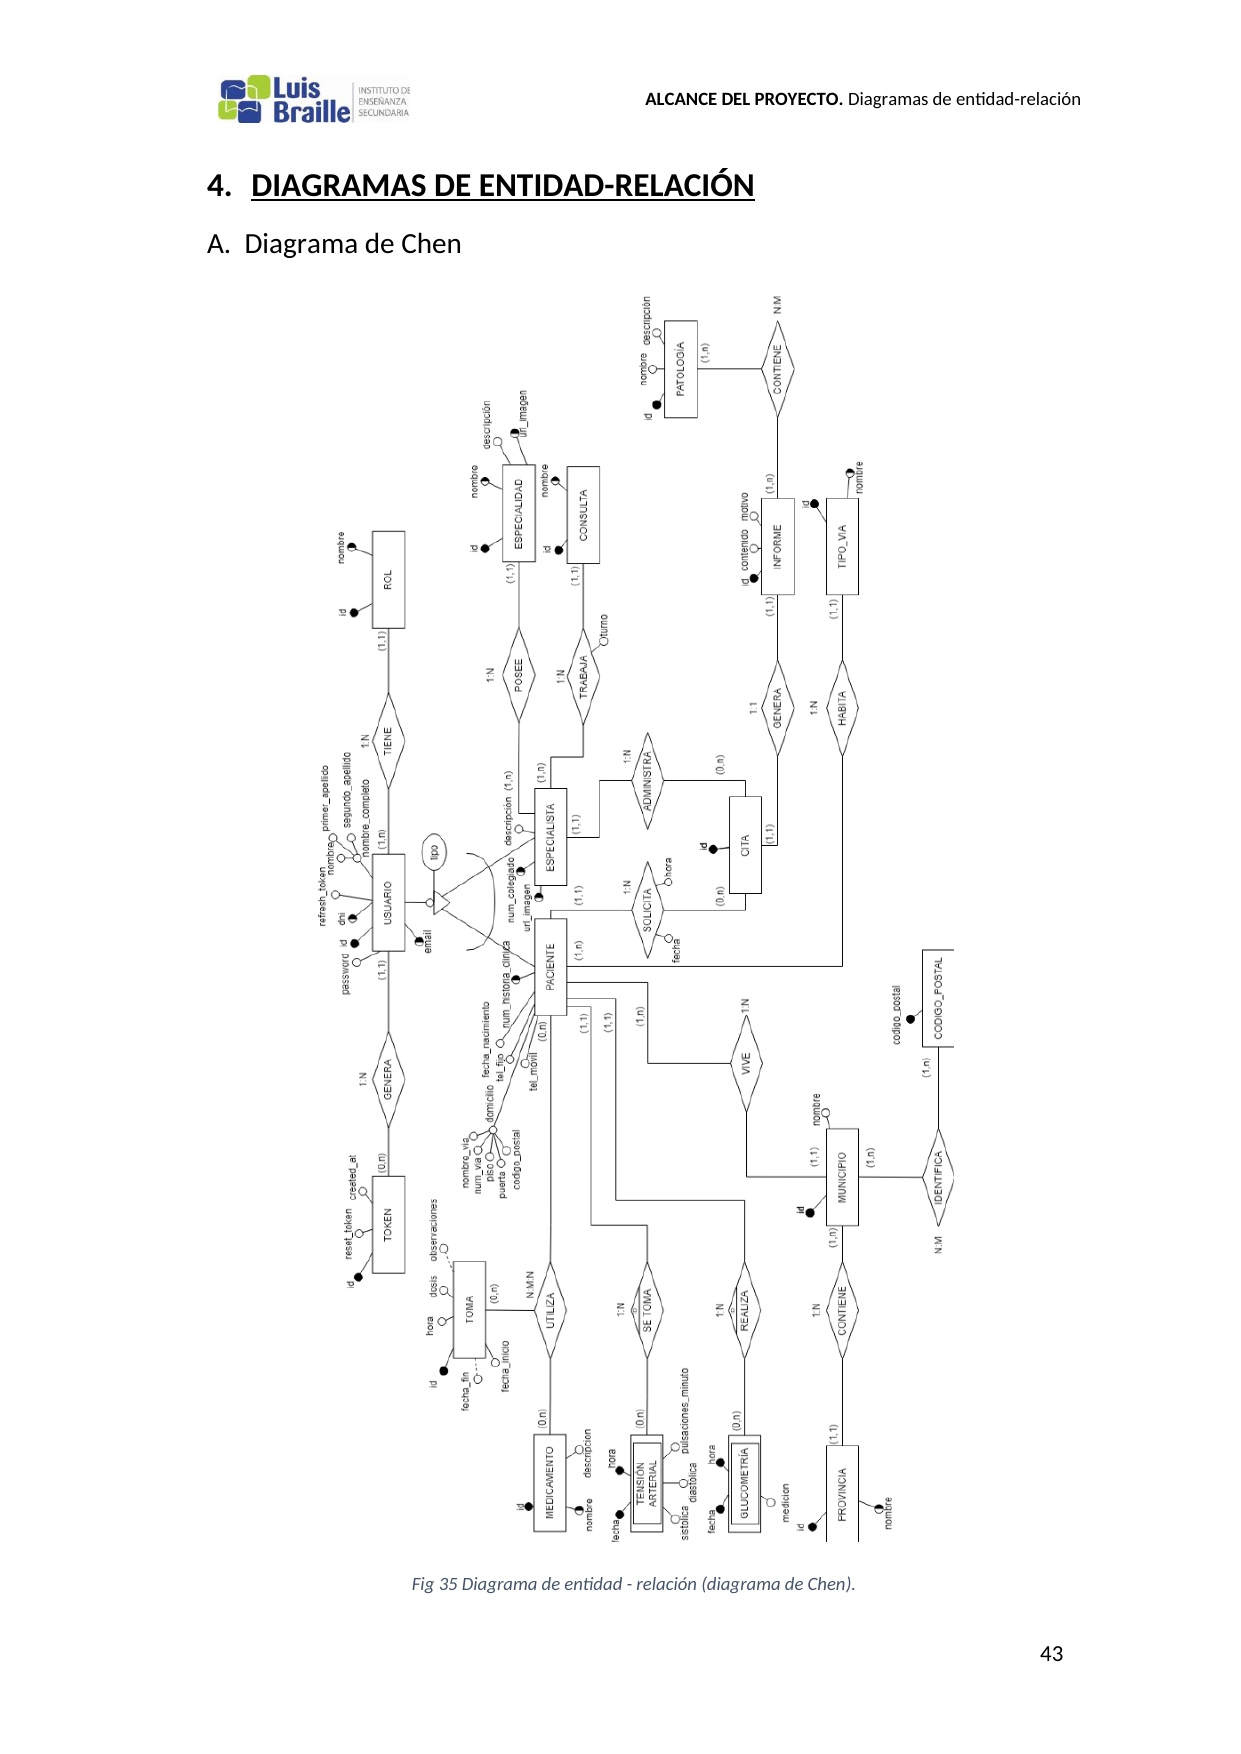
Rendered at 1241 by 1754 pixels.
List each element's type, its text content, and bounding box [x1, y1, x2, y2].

list Diagrama de Chen [207, 225, 1063, 261]
picture [317, 281, 954, 1542]
text Fig 35 Diagrama de entidad - relación (diagrama de Chen). [207, 1573, 1063, 1596]
subtitle DIAGRAMAS DE ENTIDAD-RELACIÓN [207, 164, 1063, 205]
